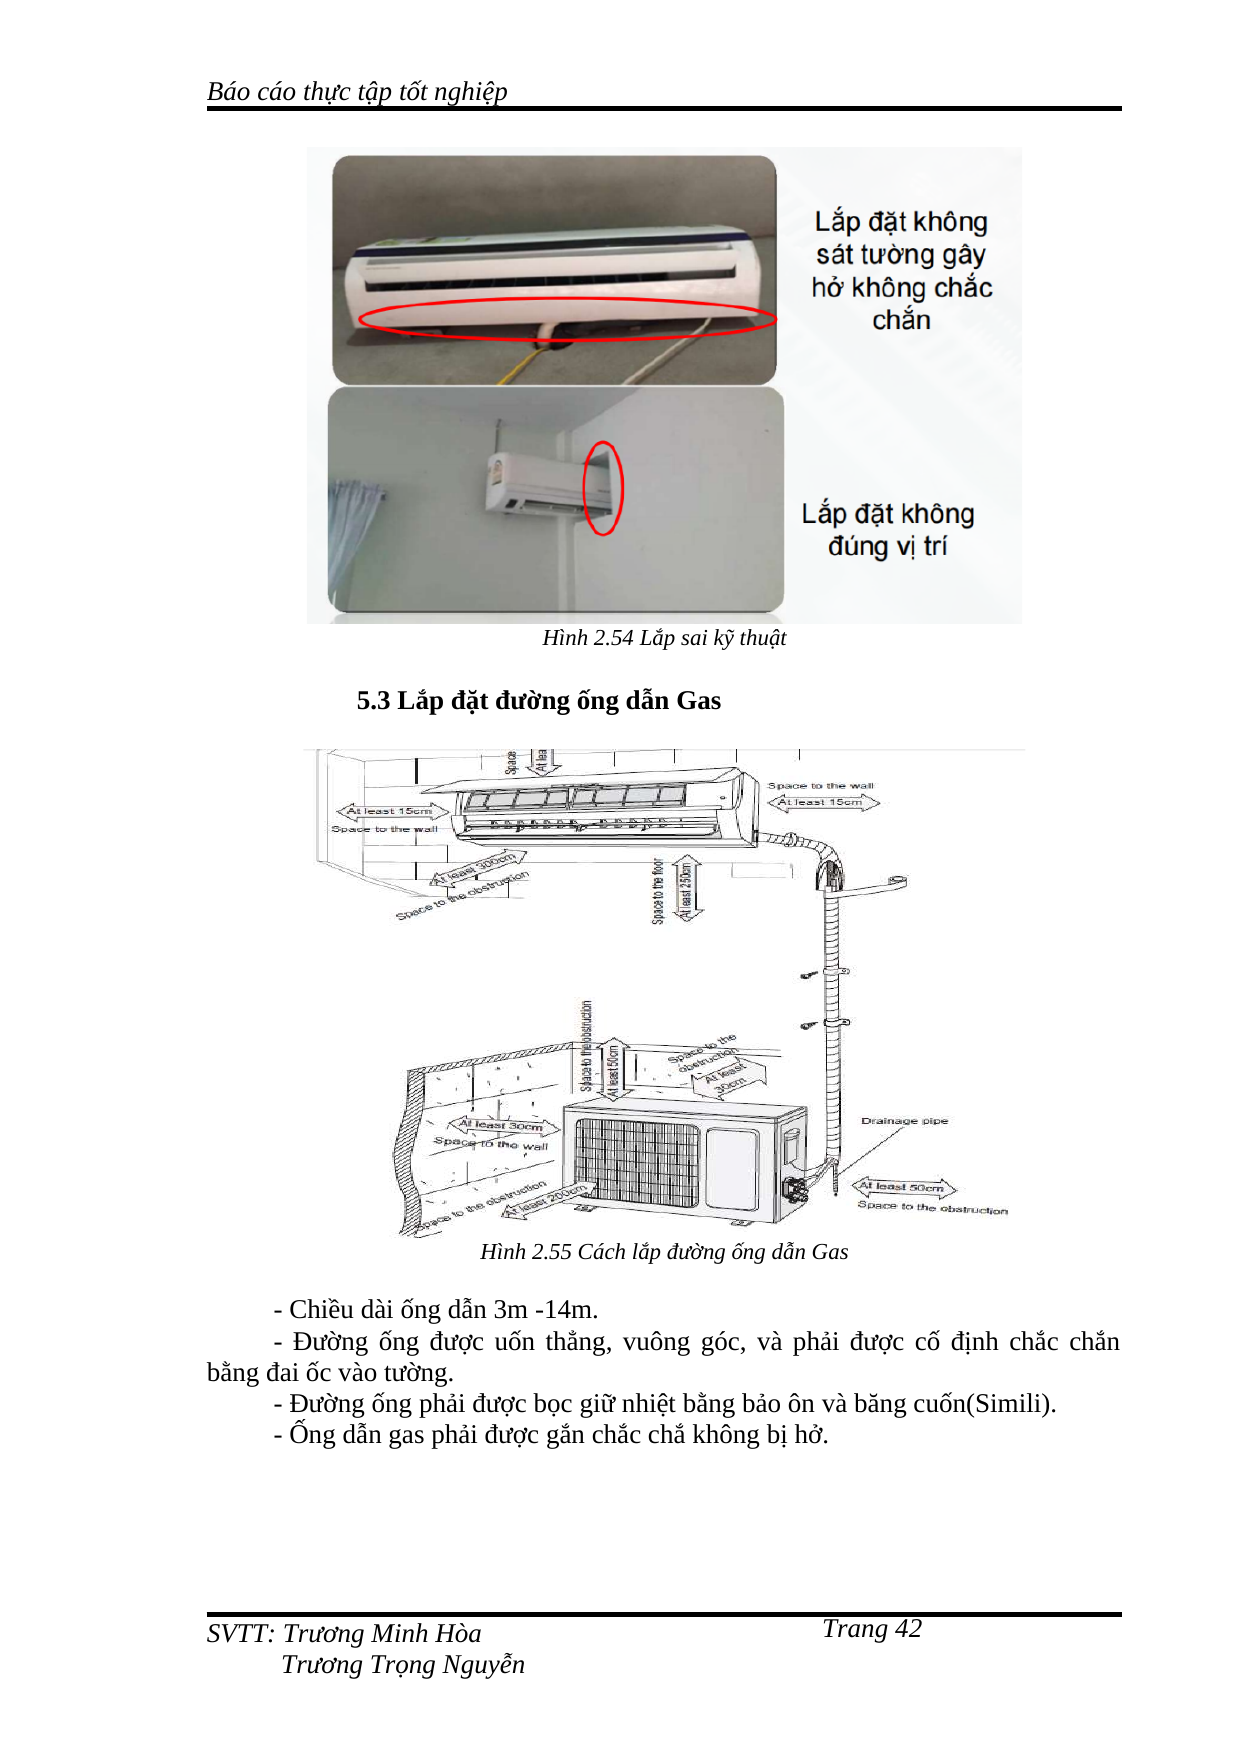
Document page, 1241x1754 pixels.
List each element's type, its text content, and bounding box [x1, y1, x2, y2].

text - Ống dẫn gas phải được gắn chắc chắ không bị hở. [207, 1418, 1122, 1449]
text Hình 2.54 Lắp sai kỹ thuật [207, 624, 1122, 650]
text Hình 2.55 Cách lắp đường ống dẫn Gas [207, 1238, 1122, 1265]
picture [306, 147, 1023, 624]
subtitle 5.3 Lắp đặt đường ống dẫn Gas [357, 684, 1122, 715]
picture [303, 749, 1026, 1239]
text - Đường ống phải được bọc giữ nhiệt bằng bảo ôn và băng cuốn(Simili). [207, 1387, 1122, 1418]
text - Đường ống được uốn thẳng, vuông góc, và phải được cố định chắc chắn bằng đai ốc vào tường. [207, 1324, 1122, 1387]
text - Chiều dài ống dẫn 3m -14m. [207, 1293, 1122, 1324]
